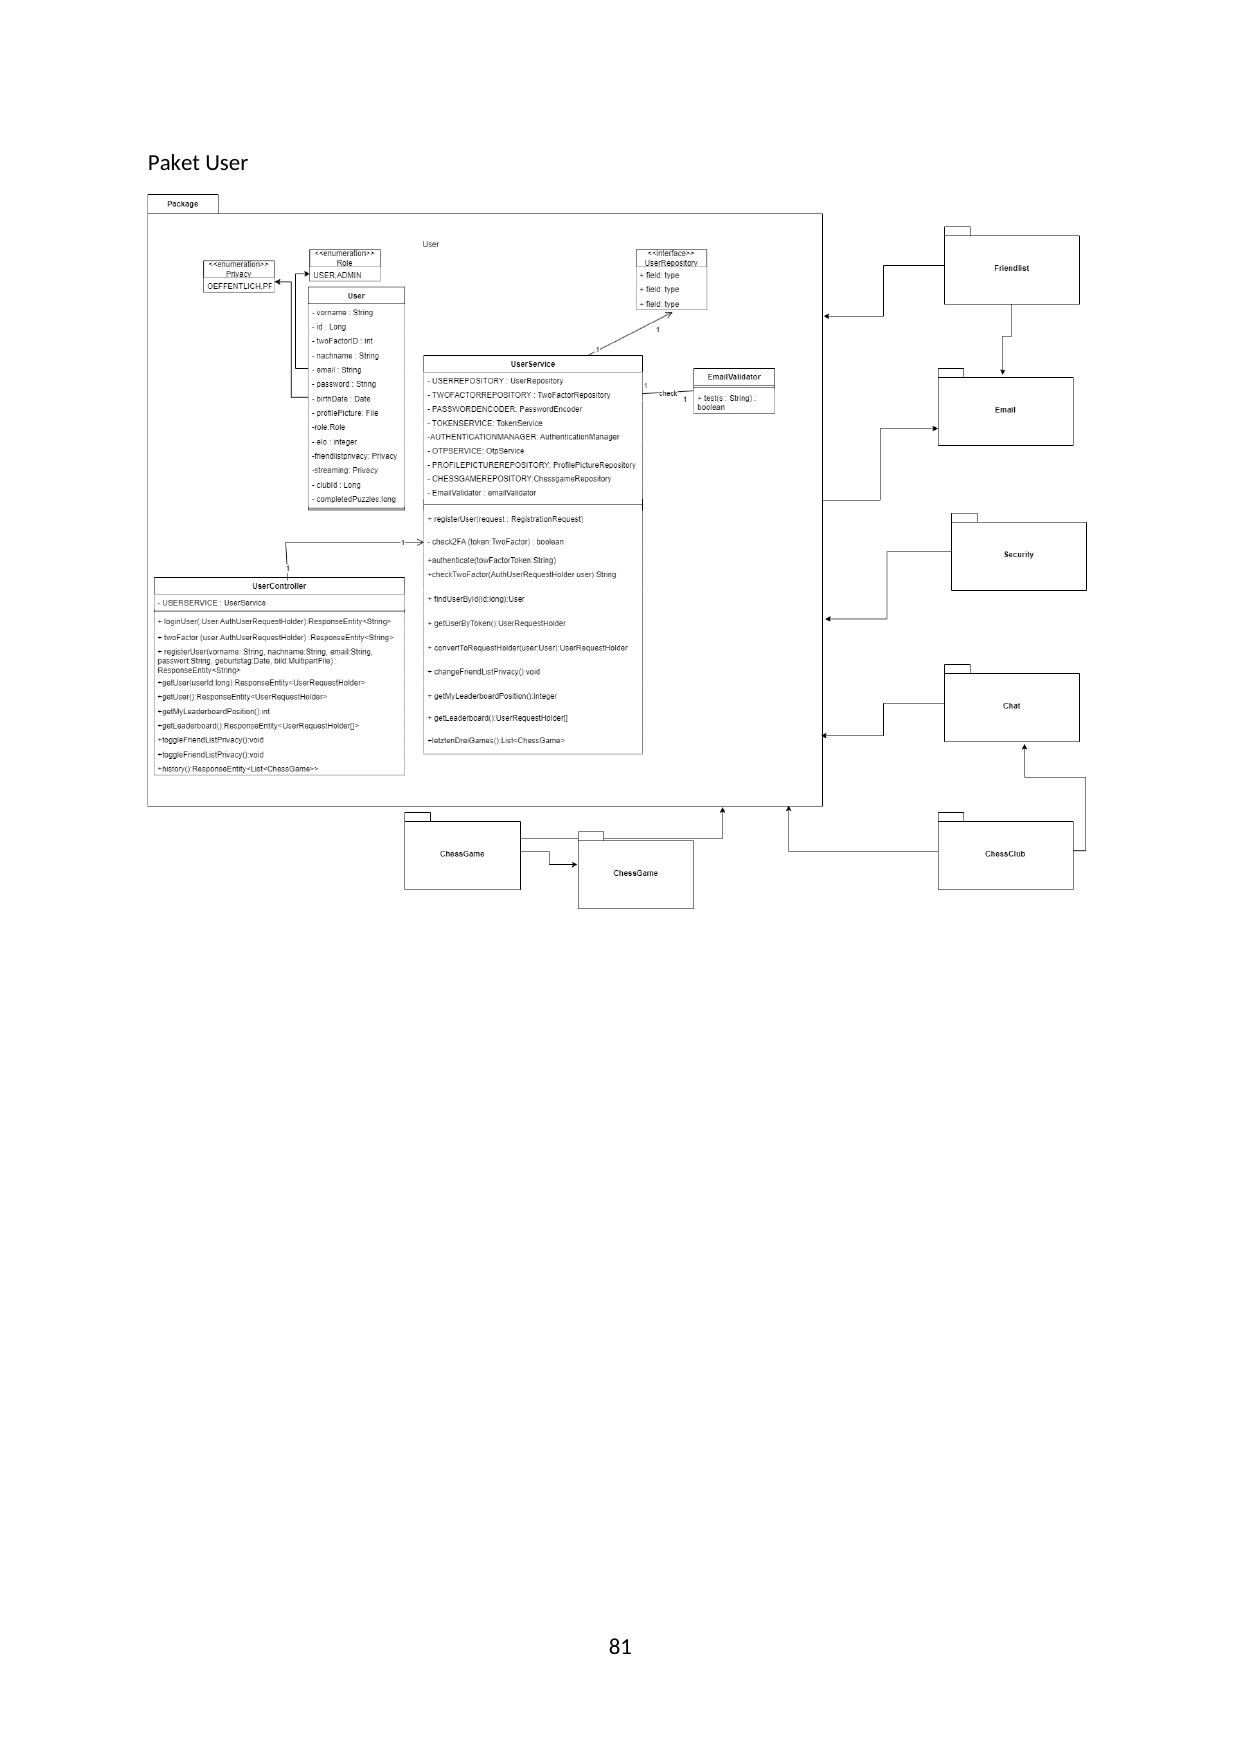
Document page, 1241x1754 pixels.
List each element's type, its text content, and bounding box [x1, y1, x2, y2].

picture [147, 194, 1091, 909]
text Paket User [148, 148, 1093, 176]
